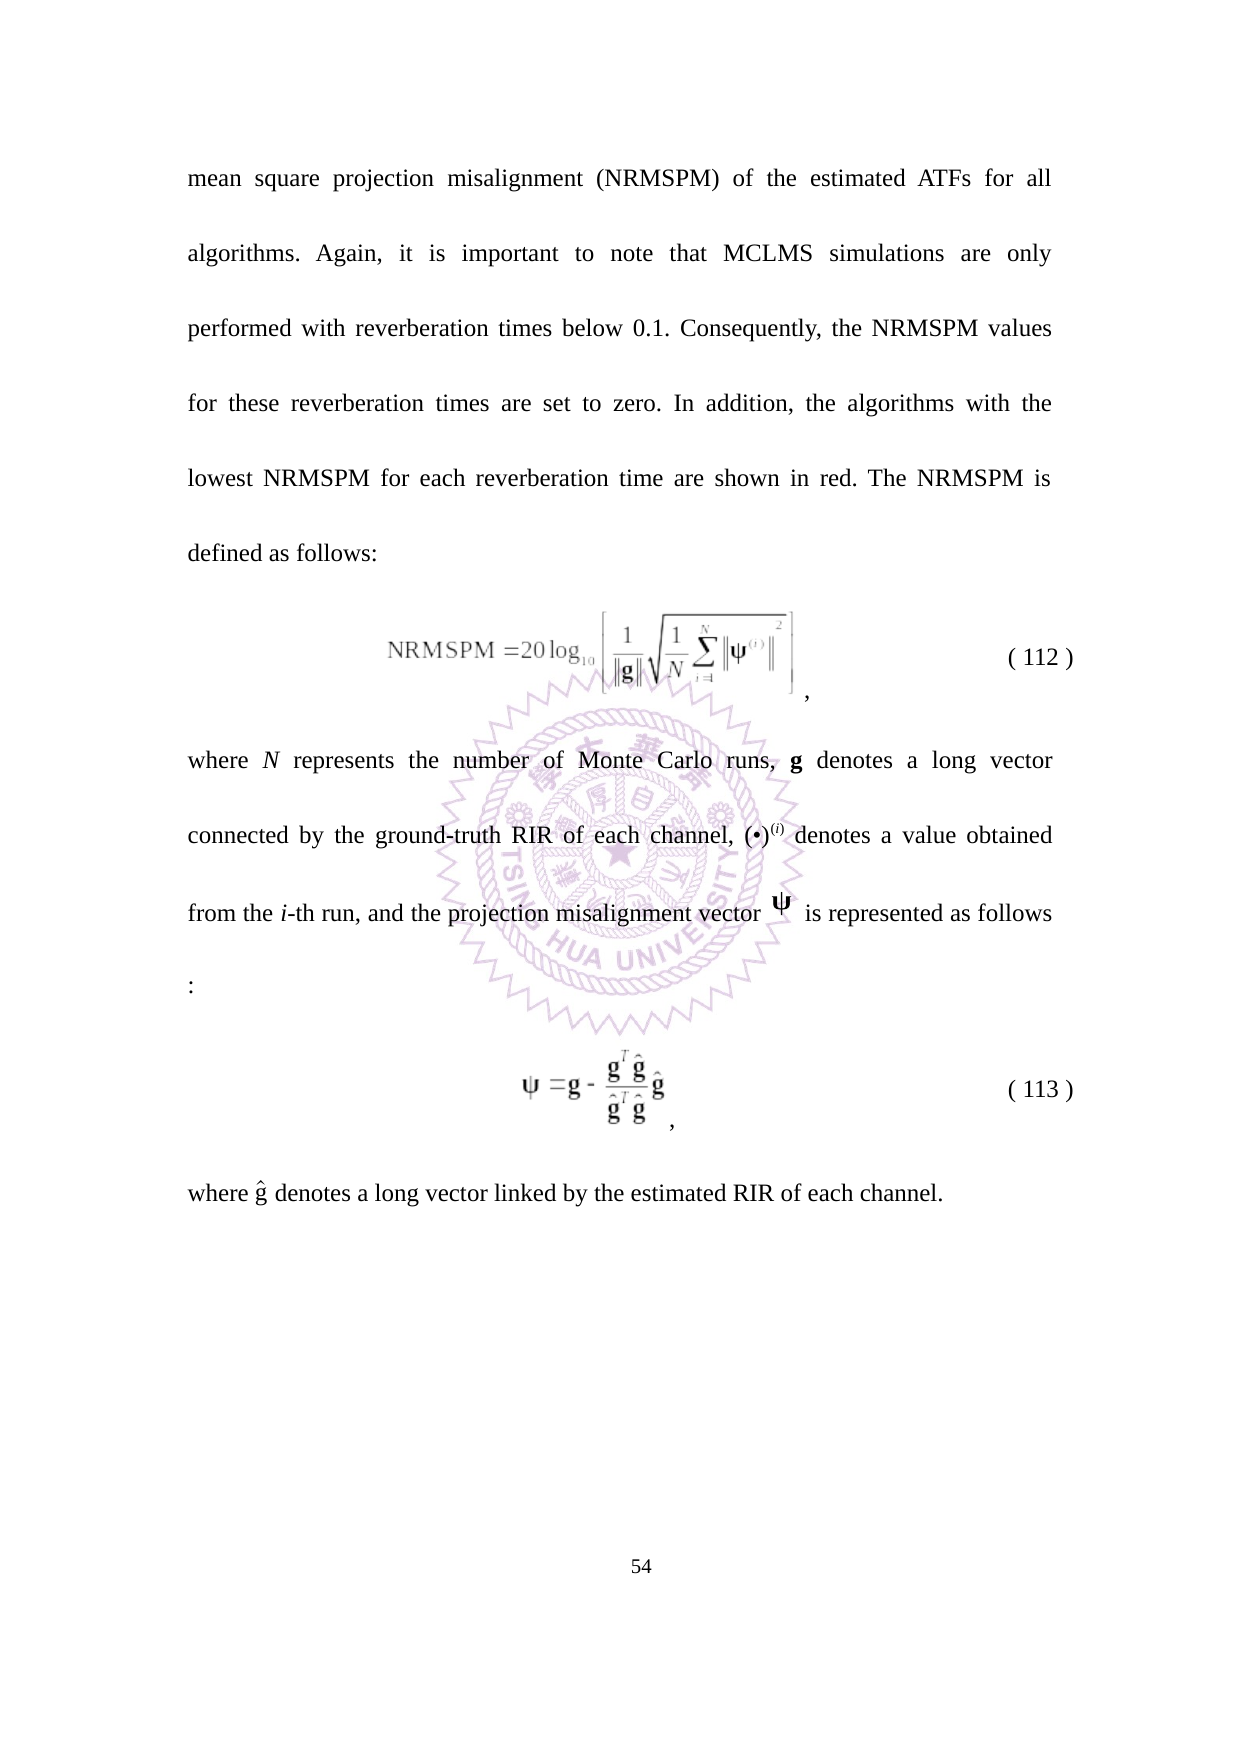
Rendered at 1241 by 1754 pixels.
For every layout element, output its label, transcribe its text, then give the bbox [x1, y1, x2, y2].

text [187, 158, 1053, 571]
table_header ( 112 ) [994, 600, 1087, 741]
table_header , [199, 1032, 994, 1173]
text where N represents the number of Monte Carlo runs, g denotes a long vector connected by the ground-truth RIR of each channel, (•)(i) denotes a value obtained from the i-th run, and the projection misalignment vector is represented as follows : [187, 741, 1053, 1003]
table_header , [199, 600, 994, 741]
text where denotes a long vector linked by the estimated RIR of each channel. [187, 1173, 1053, 1211]
picture [423, 1003, 817, 1032]
table_header ( 113 ) [994, 1032, 1087, 1173]
